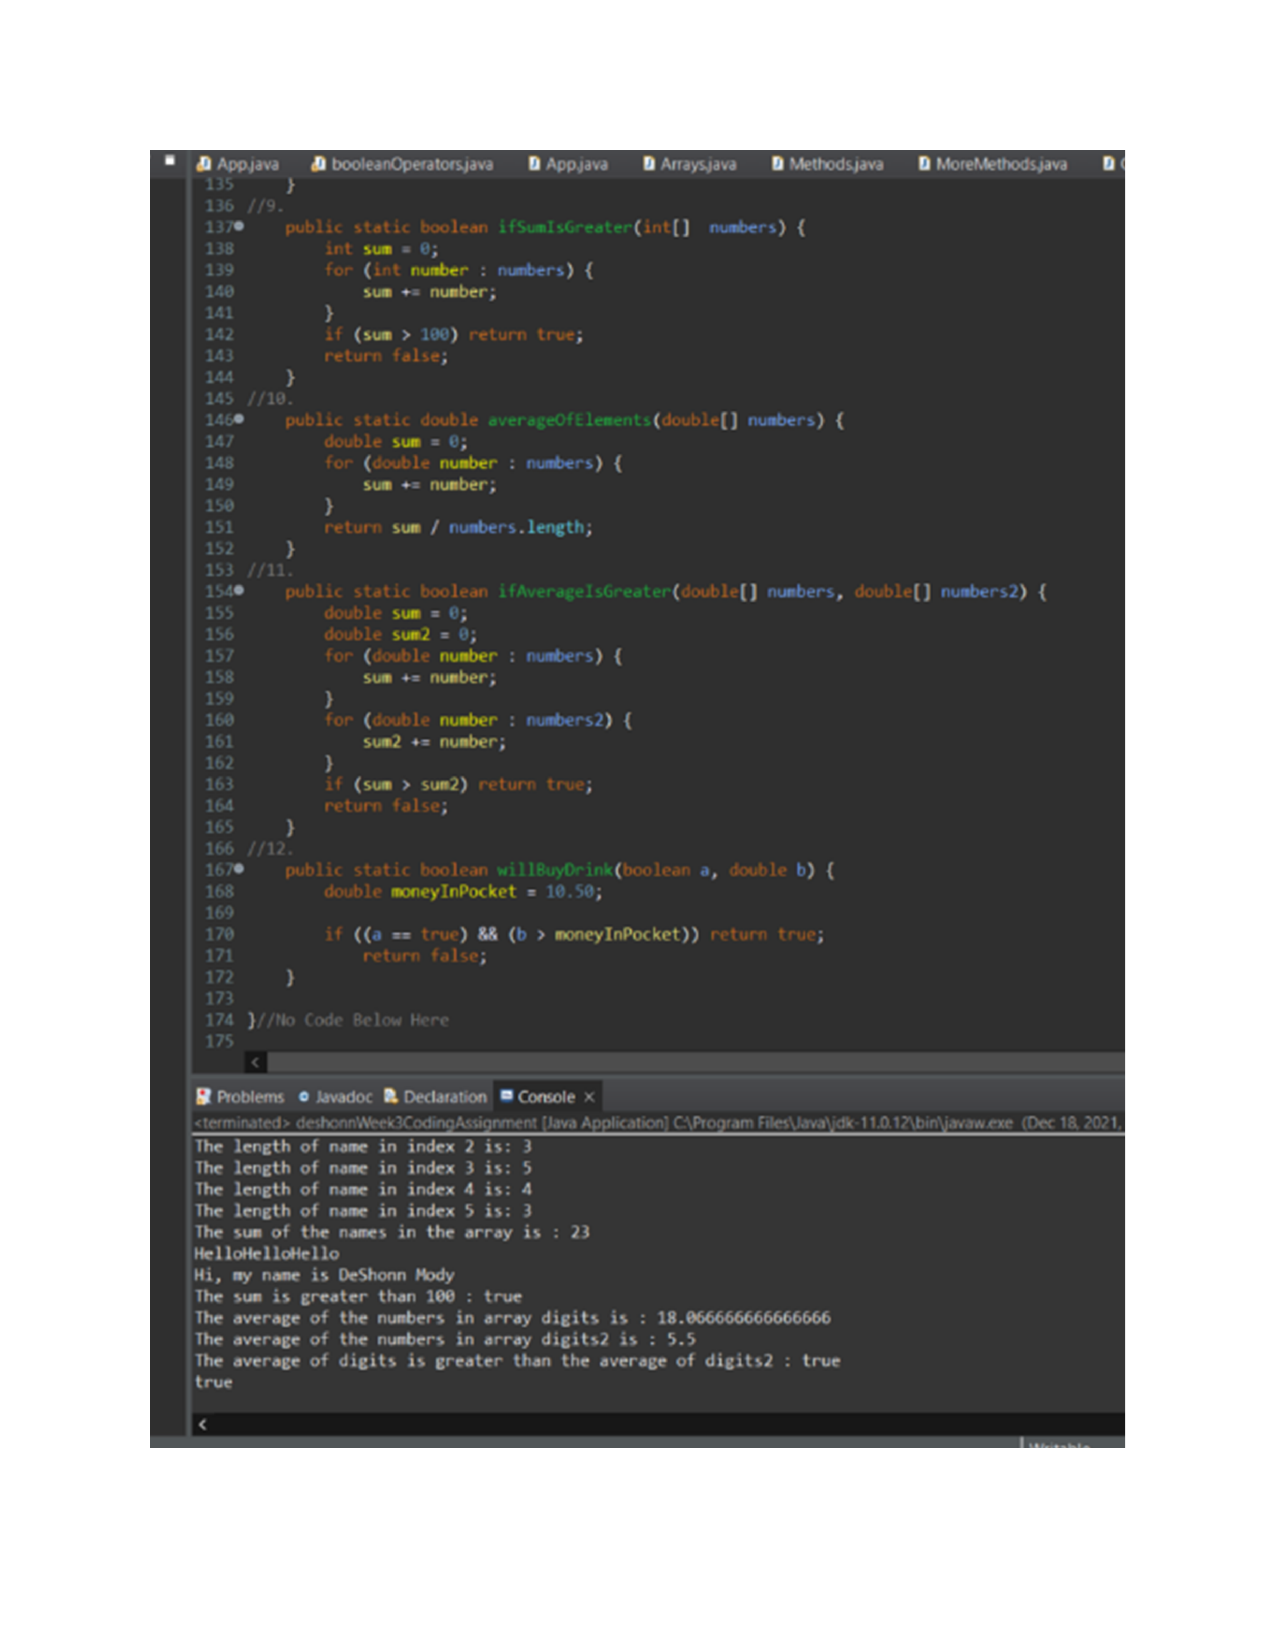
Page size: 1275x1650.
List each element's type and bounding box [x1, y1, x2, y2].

picture [150, 150, 1125, 1448]
